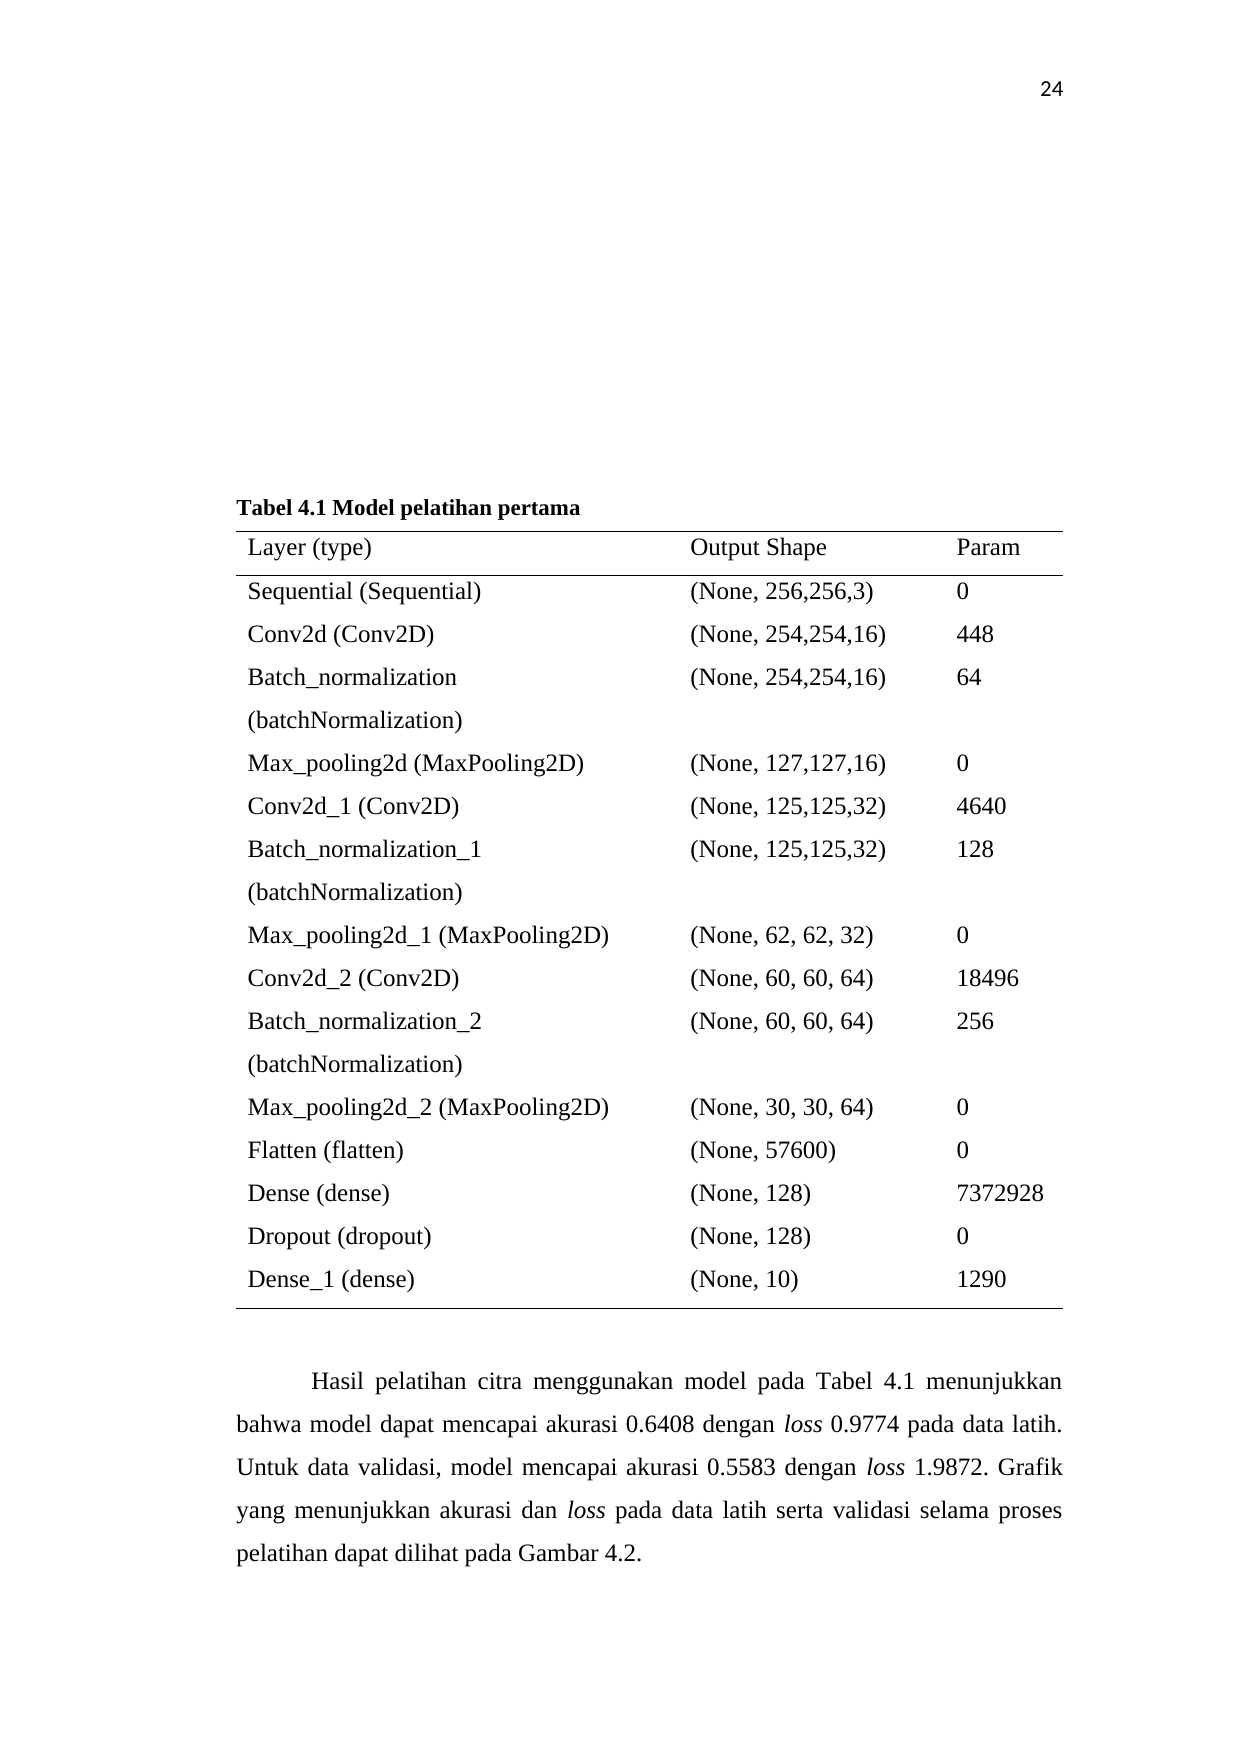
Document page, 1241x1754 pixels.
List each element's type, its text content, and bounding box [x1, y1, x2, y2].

table_header Param [945, 532, 1063, 575]
table_cell Conv2d_2 (Conv2D) [236, 963, 679, 1006]
text Tabel 4.1 Model pelatihan pertama [236, 494, 1063, 520]
table_cell (None, 128) [679, 1178, 945, 1221]
table_cell Max_pooling2d_2 (MaxPooling2D) [236, 1092, 679, 1135]
table_cell Conv2d_1 (Conv2D) [236, 791, 679, 834]
table_cell Dropout (dropout) [236, 1221, 679, 1264]
table_cell 0 [945, 748, 1063, 791]
table_cell (None, 10) [679, 1264, 945, 1307]
table_cell 0 [945, 920, 1063, 963]
table_cell (None, 30, 30, 64) [679, 1092, 945, 1135]
table_cell (None, 62, 62, 32) [679, 920, 945, 963]
table_cell (None, 60, 60, 64) [679, 1006, 945, 1092]
table_cell 18496 [945, 963, 1063, 1006]
table_cell Batch_normalization_1 (batchNormalization) [236, 834, 679, 920]
table_cell 64 [945, 662, 1063, 748]
table_header Output Shape [679, 532, 945, 575]
table_cell 0 [945, 576, 1063, 619]
table_cell Dense (dense) [236, 1178, 679, 1221]
table_cell (None, 254,254,16) [679, 662, 945, 748]
table_cell 7372928 [945, 1178, 1063, 1221]
table_cell 0 [945, 1092, 1063, 1135]
table_cell 0 [945, 1221, 1063, 1264]
table_cell Max_pooling2d (MaxPooling2D) [236, 748, 679, 791]
table_cell 128 [945, 834, 1063, 920]
table_cell (None, 125,125,32) [679, 791, 945, 834]
table_cell Max_pooling2d_1 (MaxPooling2D) [236, 920, 679, 963]
table_cell 1290 [945, 1264, 1063, 1307]
table_cell Conv2d (Conv2D) [236, 619, 679, 662]
table_cell 0 [945, 1135, 1063, 1178]
table_cell Sequential (Sequential) [236, 576, 679, 619]
table_cell 4640 [945, 791, 1063, 834]
table_cell (None, 125,125,32) [679, 834, 945, 920]
table_cell 256 [945, 1006, 1063, 1092]
table_cell (None, 60, 60, 64) [679, 963, 945, 1006]
text Hasil pelatihan citra menggunakan model pada Tabel 4.1 menunjukkan bahwa model dapat mencapai akurasi 0.6408 dengan loss 0.9774 pada data latih. Untuk data validasi, model mencapai akurasi 0.5583 dengan loss 1.9872. Grafik yang menunjukkan akurasi dan loss pada data latih serta validasi selama proses pelatihan dapat dilihat pada Gambar 4.2. [236, 1366, 1063, 1567]
table_cell (None, 256,256,3) [679, 576, 945, 619]
table_cell (None, 127,127,16) [679, 748, 945, 791]
table_cell Batch_normalization (batchNormalization) [236, 662, 679, 748]
table_header Layer (type) [236, 532, 679, 575]
table_cell 448 [945, 619, 1063, 662]
table_cell Dense_1 (dense) [236, 1264, 679, 1307]
table_cell Flatten (flatten) [236, 1135, 679, 1178]
table_cell (None, 57600) [679, 1135, 945, 1178]
table_cell (None, 128) [679, 1221, 945, 1264]
table_cell Batch_normalization_2 (batchNormalization) [236, 1006, 679, 1092]
table_cell (None, 254,254,16) [679, 619, 945, 662]
